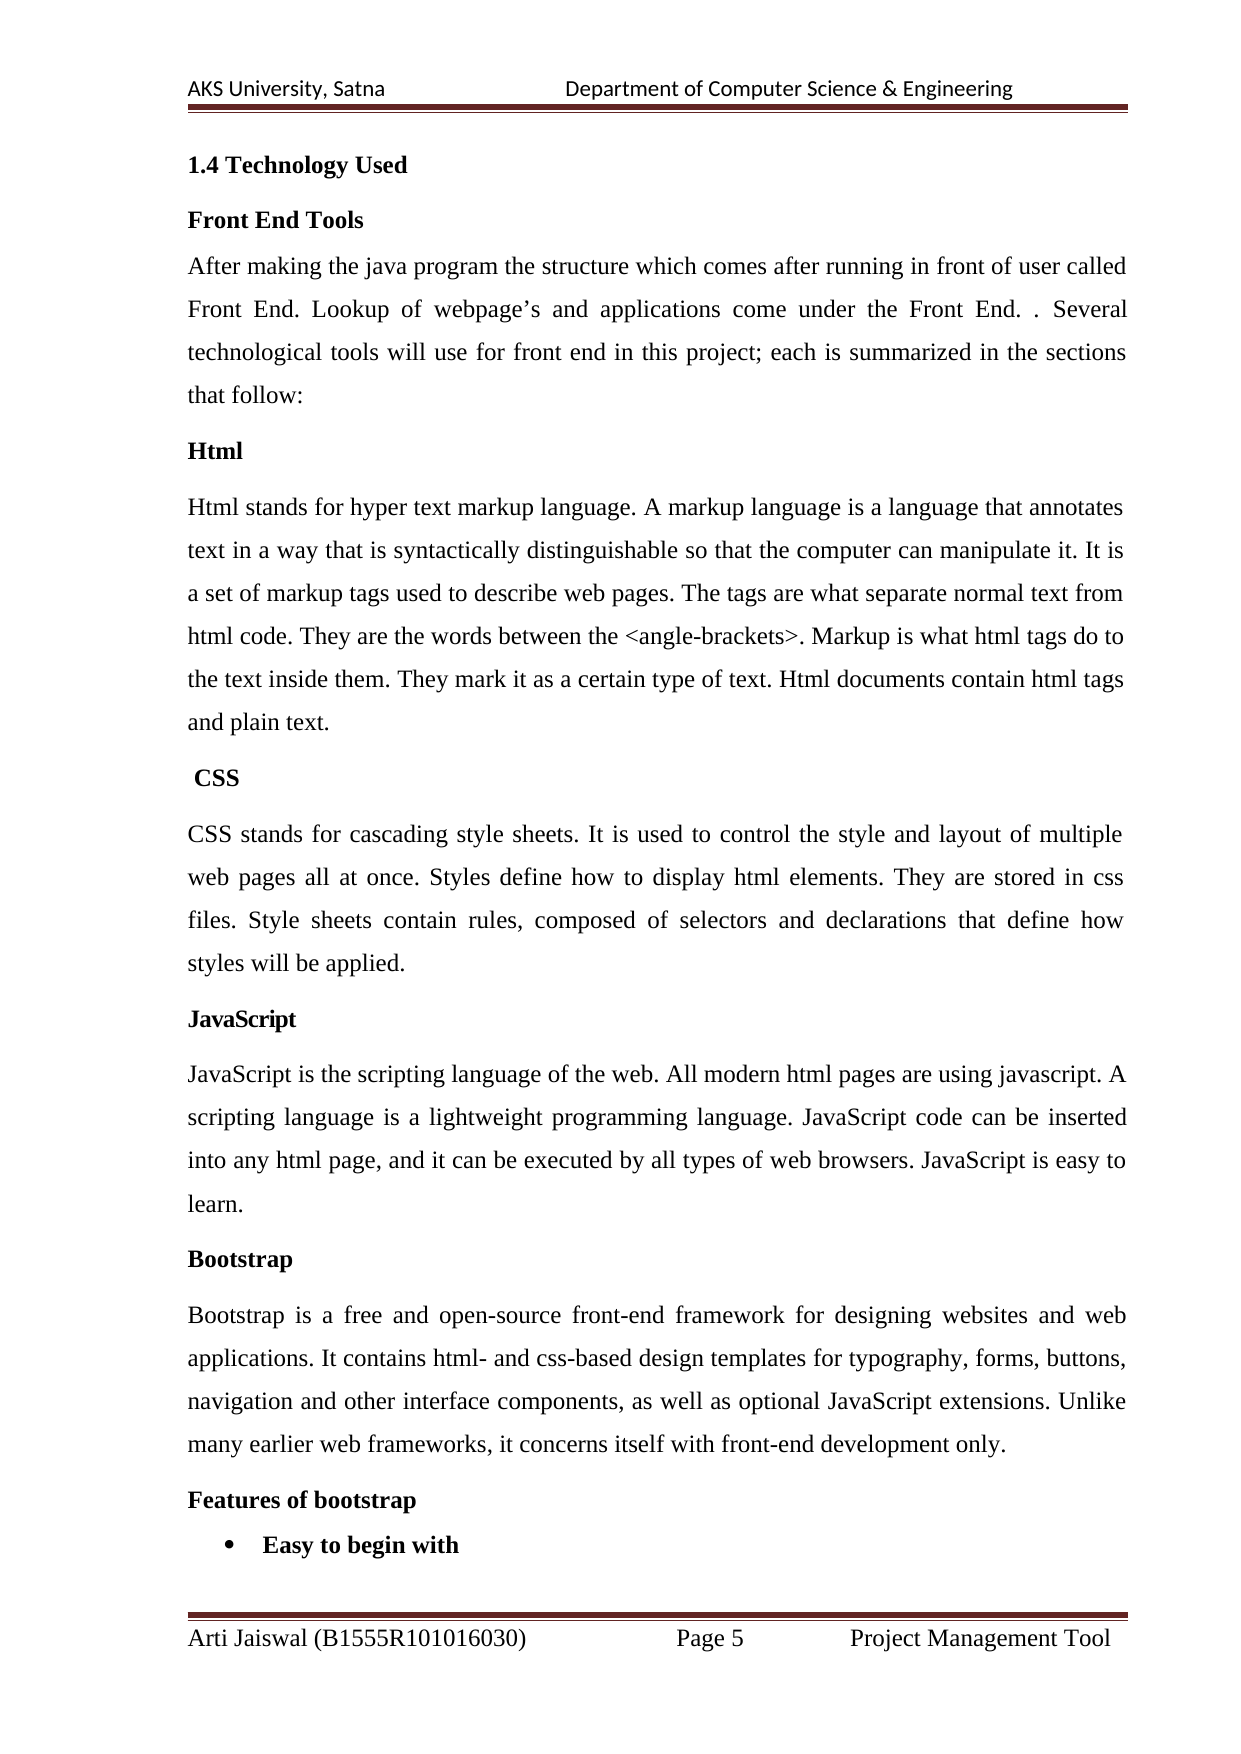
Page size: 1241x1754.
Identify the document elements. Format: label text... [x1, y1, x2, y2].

text 1.4 Technology Used [187, 150, 1128, 179]
text Features of bootstrap [187, 1485, 1128, 1514]
text CSS [187, 763, 1125, 792]
text Html stands for hyper text markup language. A markup language is a language that annotates text in a way that is syntactically distinguishable so that the computer can manipulate it. It is a set of markup tags used to describe web pages. The tags are what separate normal text from html code. They are the words between the <angle-brackets>. Markup is what html tags do to the text inside them. They mark it as a certain type of text. Html documents contain html tags and plain text. [187, 492, 1125, 736]
subtitle Html [187, 436, 1128, 465]
text JavaScript [187, 1004, 1128, 1032]
text Front End Tools [187, 206, 1128, 234]
text CSS stands for cascading style sheets. It is used to control the style and layout of multiple web pages all at once. Styles define how to display html elements. They are stored in css files. Style sheets contain rules, composed of selectors and declarations that define how styles will be applied. [187, 819, 1125, 977]
list Easy to begin with [225, 1530, 1128, 1559]
subtitle Bootstrap [187, 1244, 1128, 1273]
text JavaScript is the scripting language of the web. All modern html pages are using javascript. A scripting language is a lightweight programming language. JavaScript code can be inserted into any html page, and it can be executed by all types of web browsers. JavaScript is easy to learn. [187, 1059, 1128, 1217]
subtitle Bootstrap is a free and open-source front-end framework for designing websites and web applications. It contains html- and css-based design templates for typography, forms, buttons, navigation and other interface components, as well as optional JavaScript extensions. Unlike many earlier web frameworks, it concerns itself with front-end development only. [187, 1300, 1128, 1458]
text After making the java program the structure which comes after running in front of user called Front End. Lookup of webpage’s and applications come under the Front End. . Several technological tools will use for front end in this project; each is summarized in the sections that follow: [187, 251, 1128, 409]
